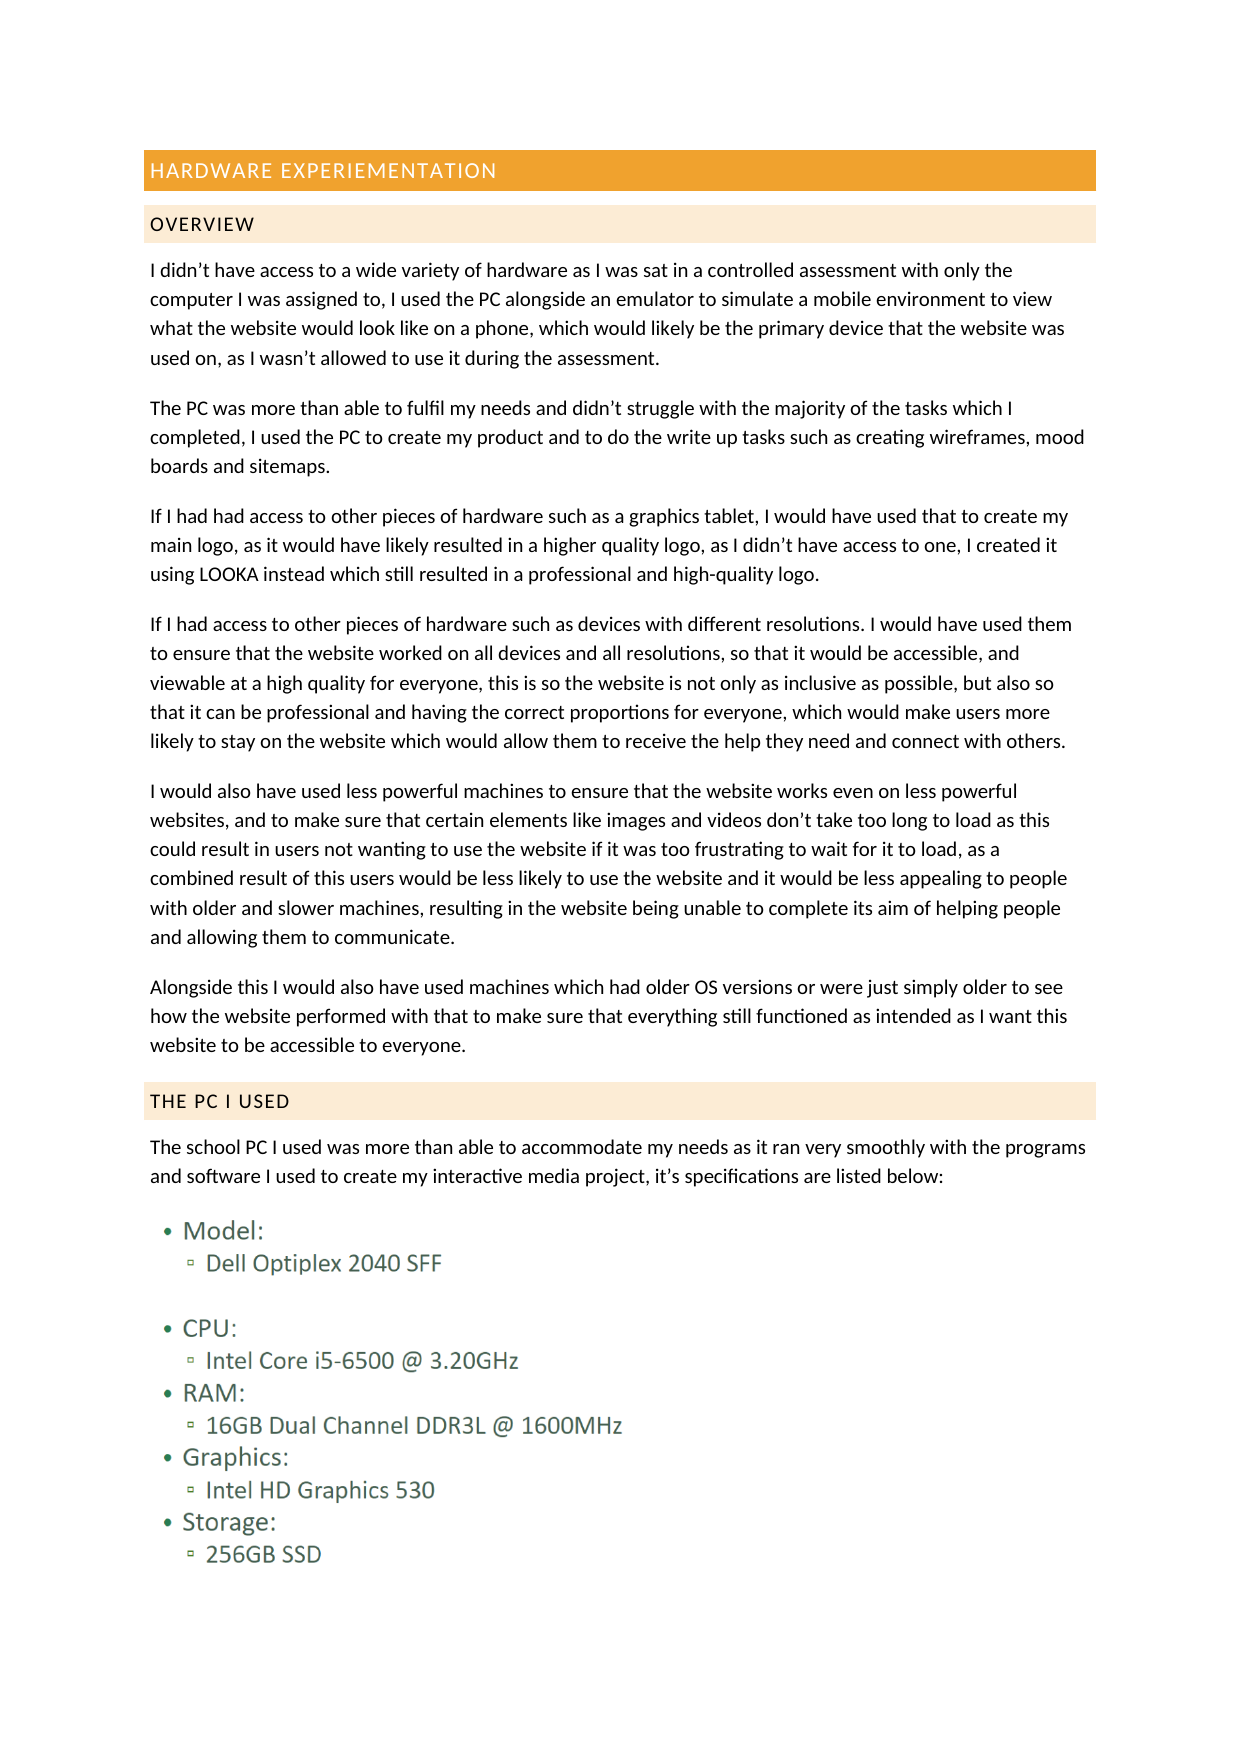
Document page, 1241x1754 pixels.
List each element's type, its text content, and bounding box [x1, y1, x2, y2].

subtitle hardware experiementation [150, 156, 1090, 184]
text If I had had access to other pieces of hardware such as a graphics tablet, I would have used that to create my main logo, as it would have likely resulted in a higher quality logo, as I didn’t have access to one, I created it using LOOKA instead which still resulted in a professional and high-quality logo. [150, 503, 1090, 587]
text The school PC I used was more than able to accommodate my needs as it ran very smoothly with the programs and software I used to create my interactive media project, it’s specifications are listed below: [150, 1134, 1090, 1189]
text I didn’t have access to a wide variety of hardware as I was sat in a controlled assessment with only the computer I was assigned to, I used the PC alongside an emulator to simulate a mobile environment to view what the website would look like on a phone, which would likely be the primary device that the website was used on, as I wasn’t allowed to use it during the assessment. [150, 257, 1090, 370]
text If I had access to other pieces of hardware such as devices with different resolutions. I would have used them to ensure that the website worked on all devices and all resolutions, so that it would be accessible, and viewable at a high quality for everyone, this is so the website is not only as inclusive as possible, but also so that it can be professional and having the correct proportions for everyone, which would make users more likely to stay on the website which would allow them to receive the help they need and connect with others. [150, 611, 1090, 753]
picture [150, 1213, 624, 1568]
text The PC was more than able to fulfil my needs and didn’t struggle with the majority of the tasks which I completed, I used the PC to create my product and to do the write up tasks such as creating wireframes, mood boards and sitemaps. [150, 395, 1090, 478]
subtitle overview [150, 211, 1090, 237]
text I would also have used less powerful machines to ensure that the website works even on less powerful websites, and to make sure that certain elements like images and videos don’t take too long to load as this could result in users not wanting to use the website if it was too frustrating to wait for it to load, as a combined result of this users would be less likely to use the website and it would be less appealing to people with older and slower machines, resulting in the website being unable to complete its aim of helping people and allowing them to communicate. [150, 778, 1090, 949]
text Alongside this I would also have used machines which had older OS versions or were just simply older to see how the website performed with that to make sure that everything still functioned as intended as I want this website to be accessible to everyone. [150, 974, 1090, 1058]
subtitle The PC i used [150, 1089, 1090, 1114]
